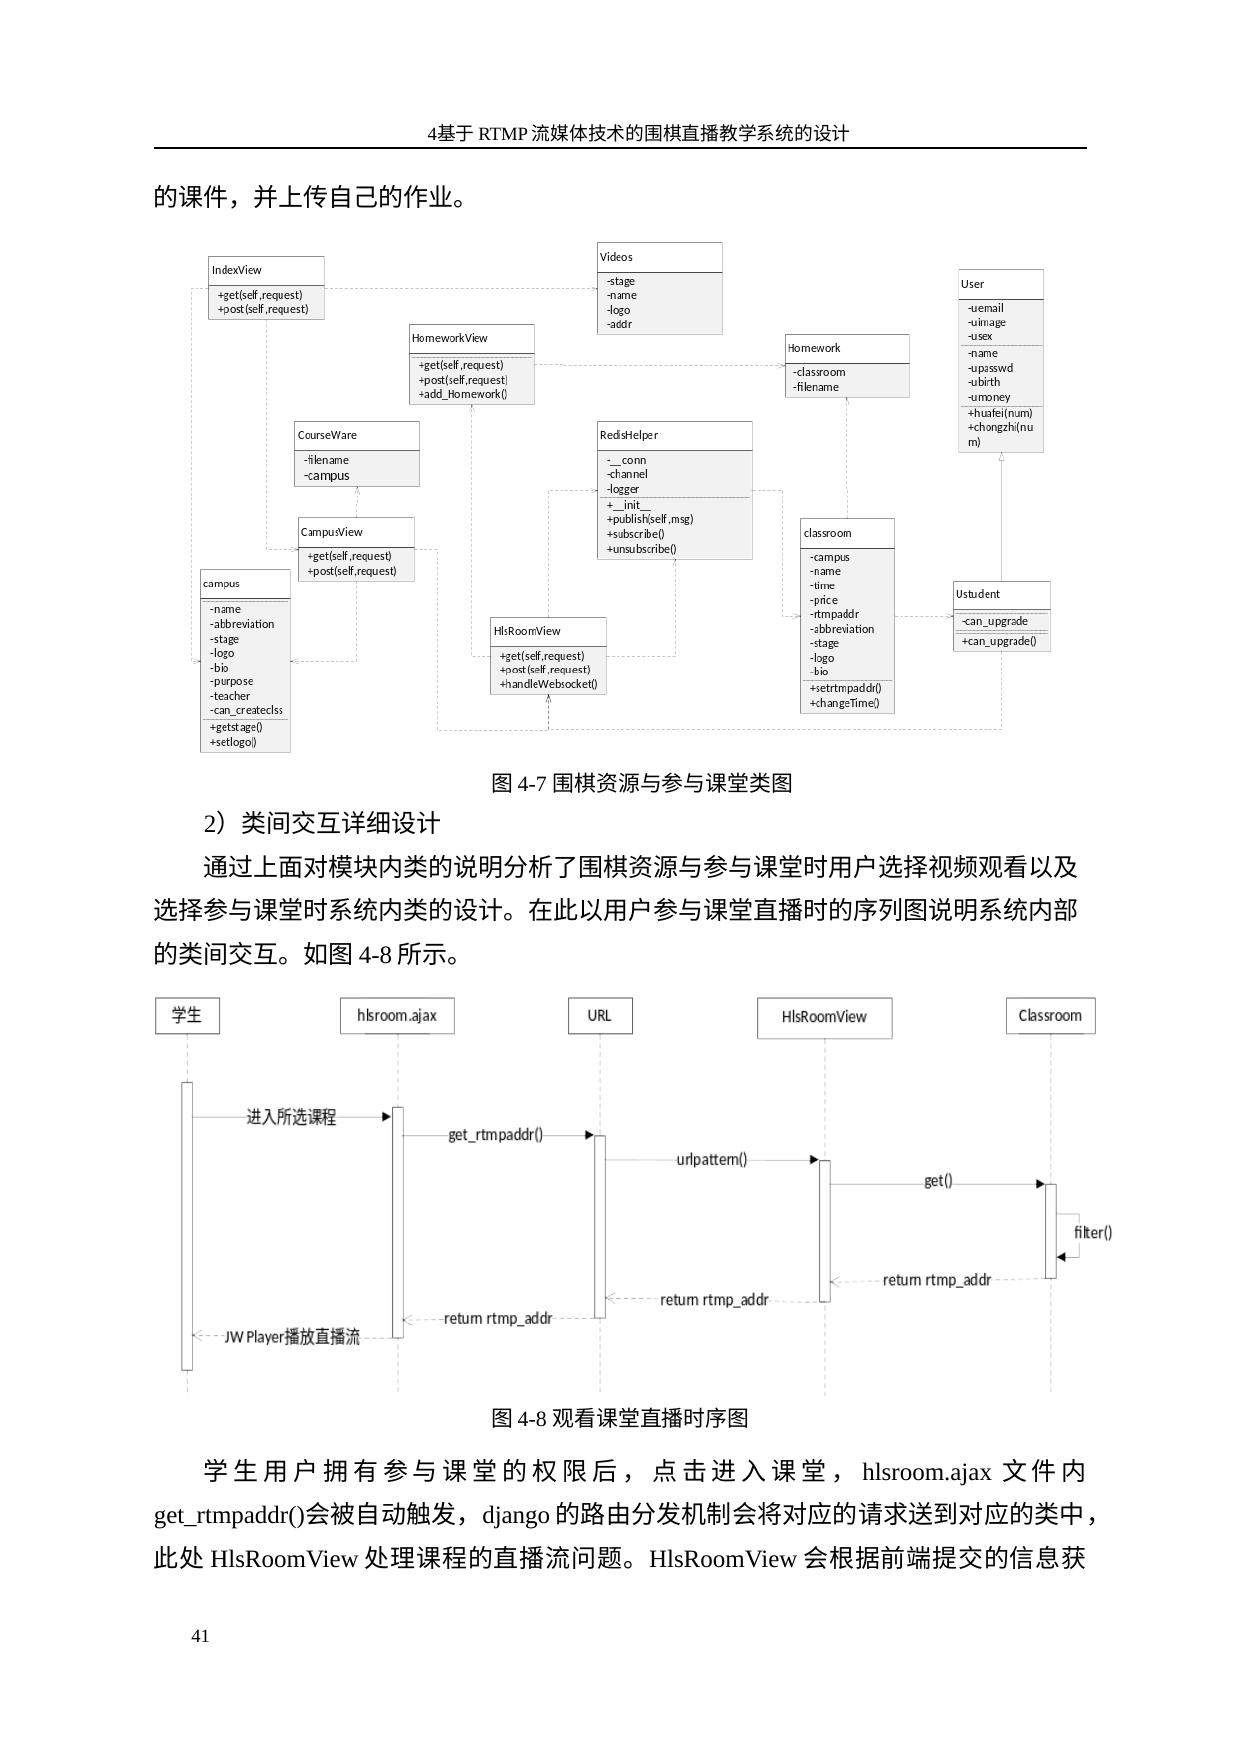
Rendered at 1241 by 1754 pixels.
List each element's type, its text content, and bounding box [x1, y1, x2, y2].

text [153, 1451, 1087, 1574]
text 通过上面对模块内类的说明分析了围棋资源与参与课堂时用户选择视频观看以及选择参与课堂时系统内类的设计。在此以用户参与课堂直播时的序列图说明系统内部的类间交互。如图4-8所示。 [153, 847, 1087, 970]
text 图4-7 围棋资源与参与课堂类图 [153, 766, 1087, 798]
text 图4-8 观看课堂直播时序图 [153, 1401, 1087, 1433]
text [153, 177, 1087, 213]
text 2）类间交互详细设计 [153, 804, 1087, 840]
